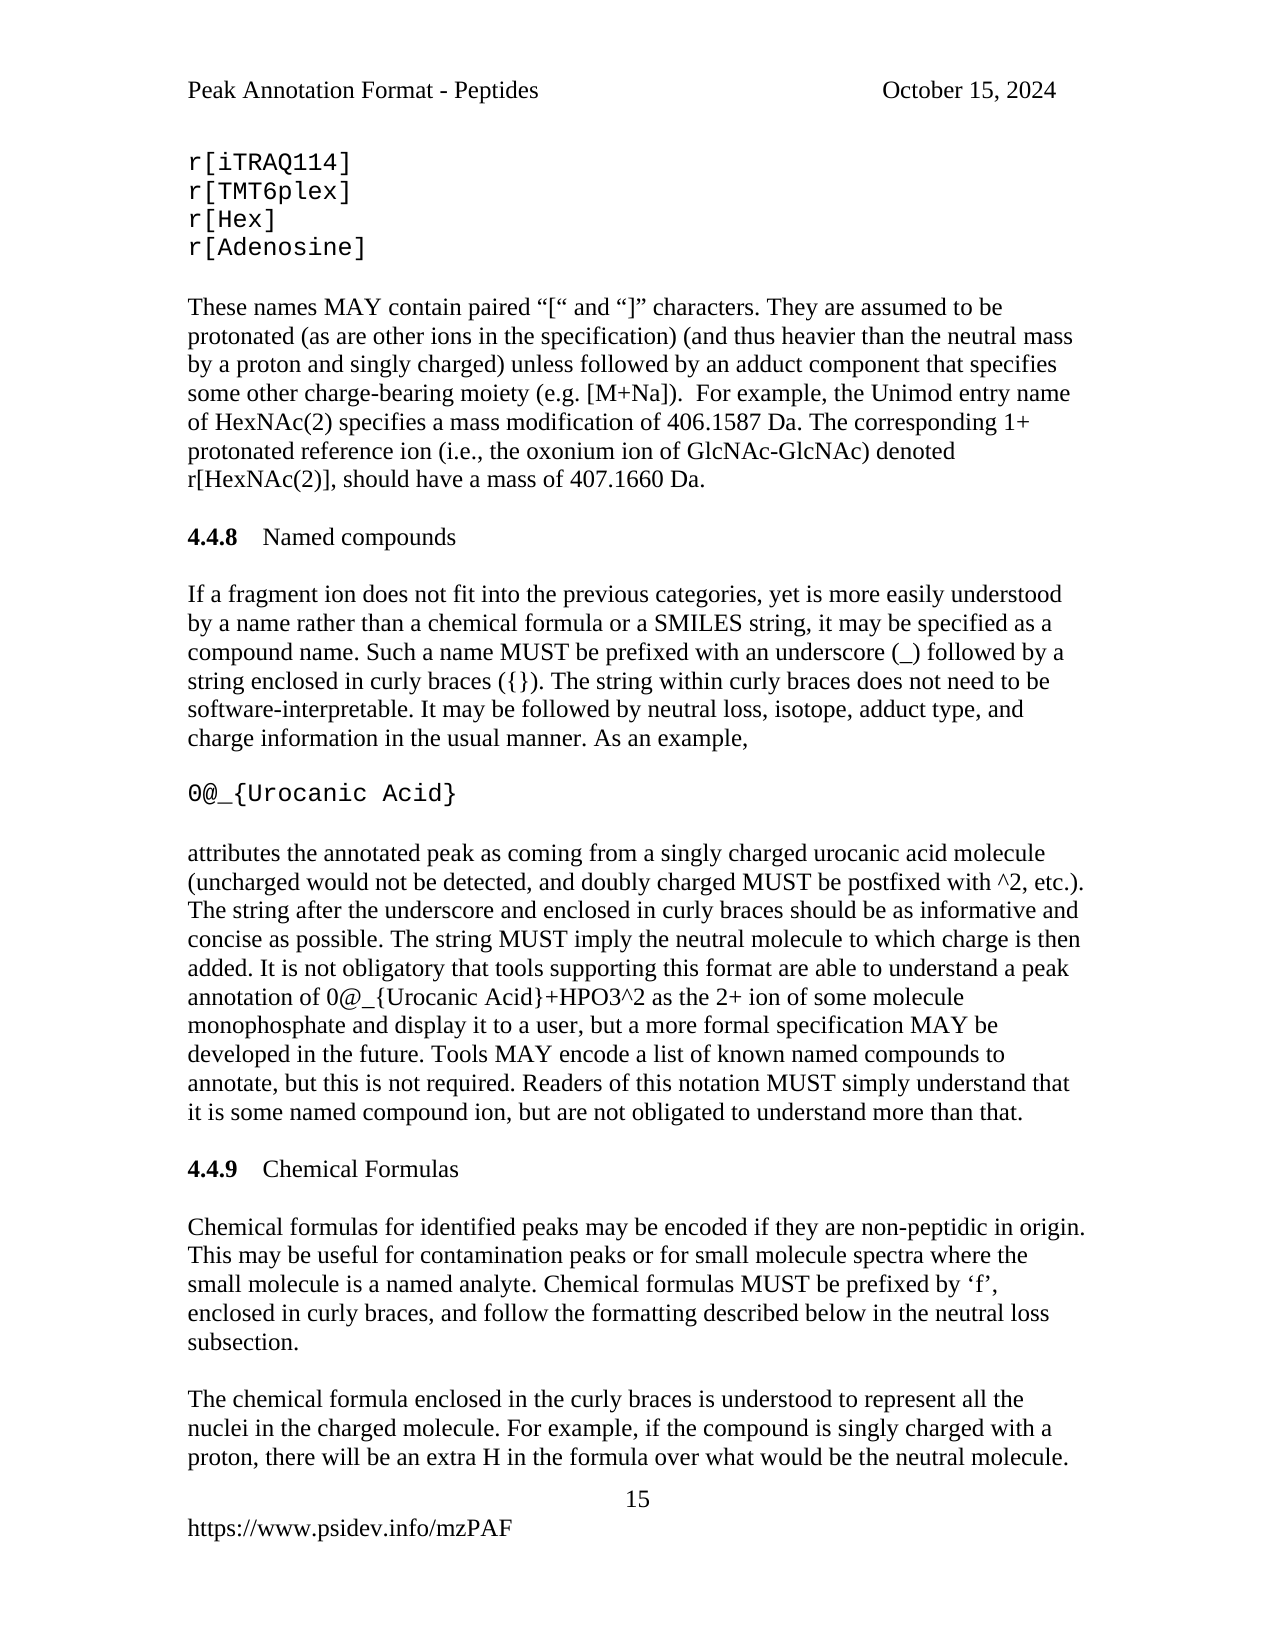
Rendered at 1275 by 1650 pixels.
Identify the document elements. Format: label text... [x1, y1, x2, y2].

text r[TMT6plex] [187, 178, 1087, 207]
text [187, 1384, 1087, 1470]
text r[Adenosine] [187, 235, 1087, 263]
text 0@_{Urocanic Acid} [187, 781, 1087, 809]
text If a fragment ion does not fit into the previous categories, yet is more easily understood by a name rather than a chemical formula or a SMILES string, it may be specified as a compound name. Such a name MUST be prefixed with an underscore (_) followed by a string enclosed in curly braces ({}). The string within curly braces does not need to be software-interpretable. It may be followed by neutral loss, isotope, adduct type, and charge information in the usual manner. As an example, [187, 579, 1087, 752]
subtitle Chemical Formulas [187, 1154, 1087, 1183]
text attributes the annotated peak as coming from a singly charged urocanic acid molecule (uncharged would not be detected, and doubly charged MUST be postfixed with ^2, etc.). The string after the underscore and enclosed in curly braces should be as informative and concise as possible. The string MUST imply the neutral molecule to which charge is then added. It is not obligatory that tools supporting this format are able to understand a peak annotation of 0@_{Urocanic Acid}+HPO3^2 as the 2+ ion of some molecule monophosphate and display it to a user, but a more formal specification MAY be developed in the future. Tools MAY encode a list of known named compounds to annotate, but this is not required. Readers of this notation MUST simply understand that it is some named compound ion, but are not obligated to understand more than that. [187, 838, 1087, 1125]
subtitle Named compounds [187, 522, 1087, 551]
text These names contain “[“ and “]” characters. They are assumed to be protonated (as are other ions in the specification) (and thus heavier than the neutral mass by a proton and singly charged) unless followed by an adduct component that specifies some other charge-bearing moiety (e.g. [M+Na]). For example, the Unimod entry name of HexNAc(2) specifies a mass modification of 406 Da. The corresponding 1 protonated reference ion (i.e., the oxonium ion of GlcNAc-GlcNAc) denoted r[HexNAc(2)], should have a mass of 407 Da. [187, 292, 1087, 493]
text r[iTRAQ114] [187, 150, 1087, 178]
text r[Hex] [187, 207, 1087, 235]
text Chemical formulas for identified peaks may be encoded if they are non-peptidic in origin. This may be useful for contamination peaks or for small molecule spectra where the small molecule is a named analyte. Chemical formulas MUST be prefixed by ‘f’, enclosed in curly braces, and follow the formatting described below in the neutral loss subsection. [187, 1212, 1087, 1355]
